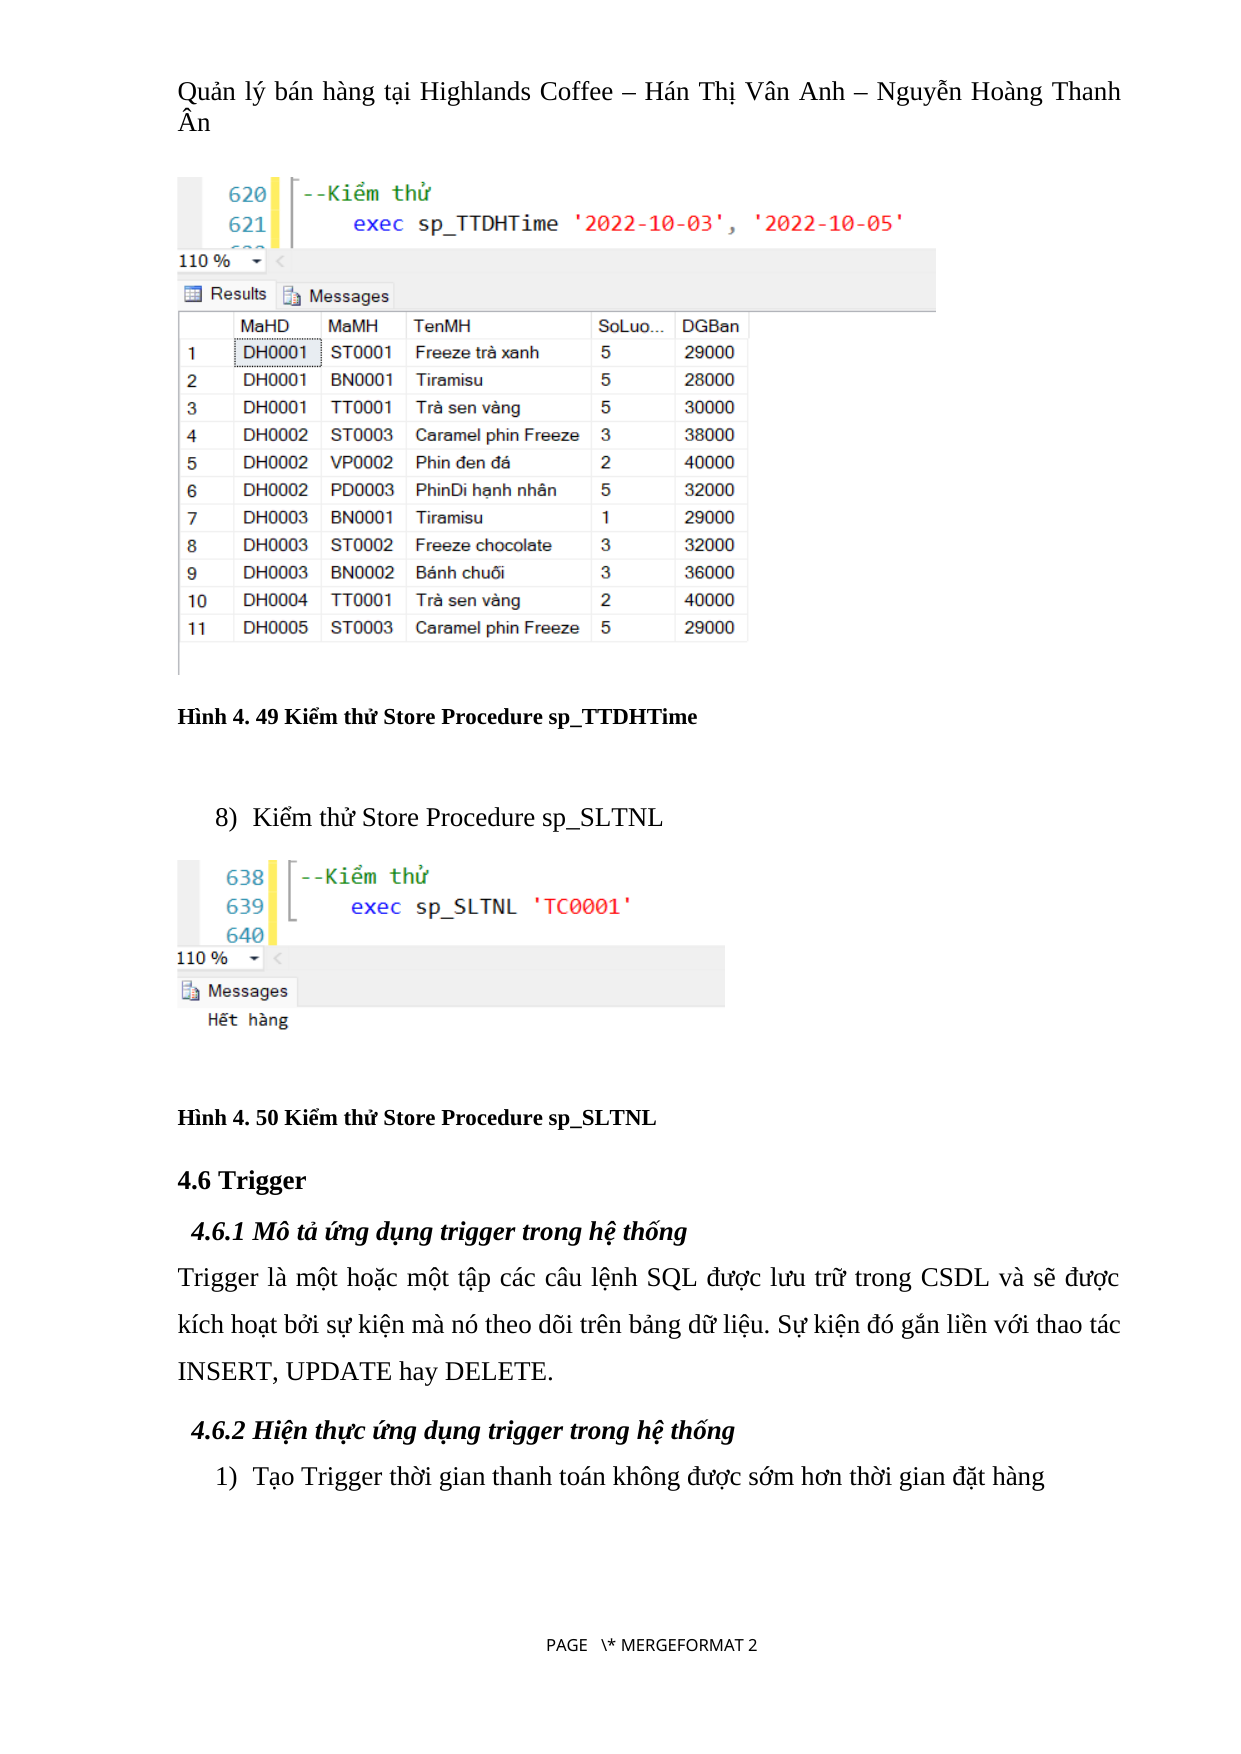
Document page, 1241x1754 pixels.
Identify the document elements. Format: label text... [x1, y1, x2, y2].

subtitle Hiện thực ứng dụng trigger trong hệ thống [252, 1414, 1122, 1445]
list Kiểm thử Store Procedure sp_SLTNL [215, 801, 1122, 832]
text Trigger là một hoặc một tập các câu lệnh SQL được lưu trữ trong CSDL và sẽ được kích hoạt bởi sự kiện mà nó theo dõi trên bảng dữ liệu. Sự kiện đó gắn liền với thao tác INSERT, UPDATE hay DELETE. [177, 1261, 1122, 1386]
text Hình 4. 49 Kiểm thử Store Procedure sp_TTDHTime [177, 703, 1122, 729]
picture [177, 177, 936, 675]
subtitle Trigger [177, 1164, 1122, 1195]
picture [177, 860, 725, 1076]
list Tạo Trigger thời gian thanh toán không được sớm hơn thời gian đặt hàng [215, 1461, 1122, 1492]
text Hình 4. 50 Kiểm thử Store Procedure sp_SLTNL [177, 1103, 1122, 1130]
subtitle Mô tả ứng dụng trigger trong hệ thống [252, 1215, 1122, 1246]
